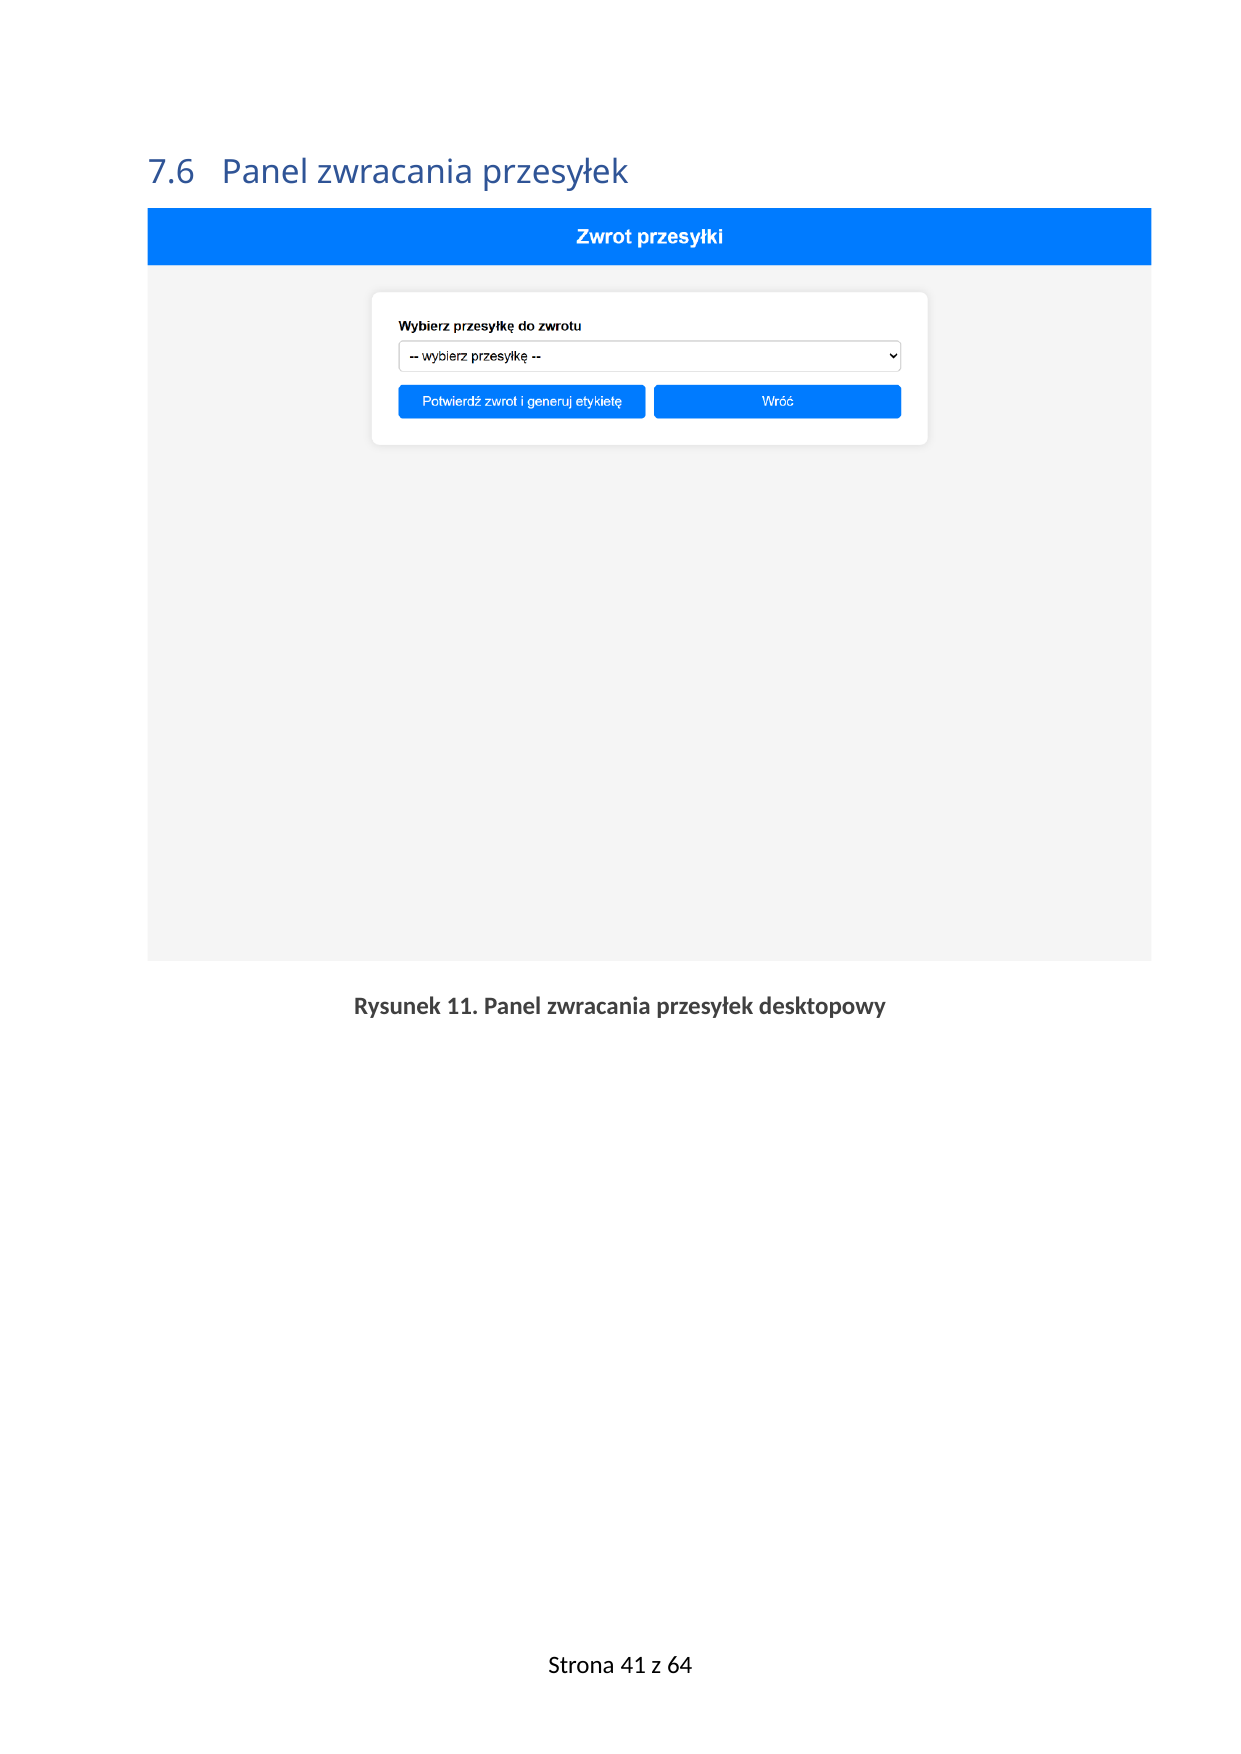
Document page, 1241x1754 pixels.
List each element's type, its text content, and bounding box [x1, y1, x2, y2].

picture [147, 208, 1152, 961]
text Rysunek 11. Panel zwracania przesyłek desktopowy [148, 990, 1093, 1021]
subtitle 7.6 Panel zwracania przesyłek [148, 148, 1093, 193]
